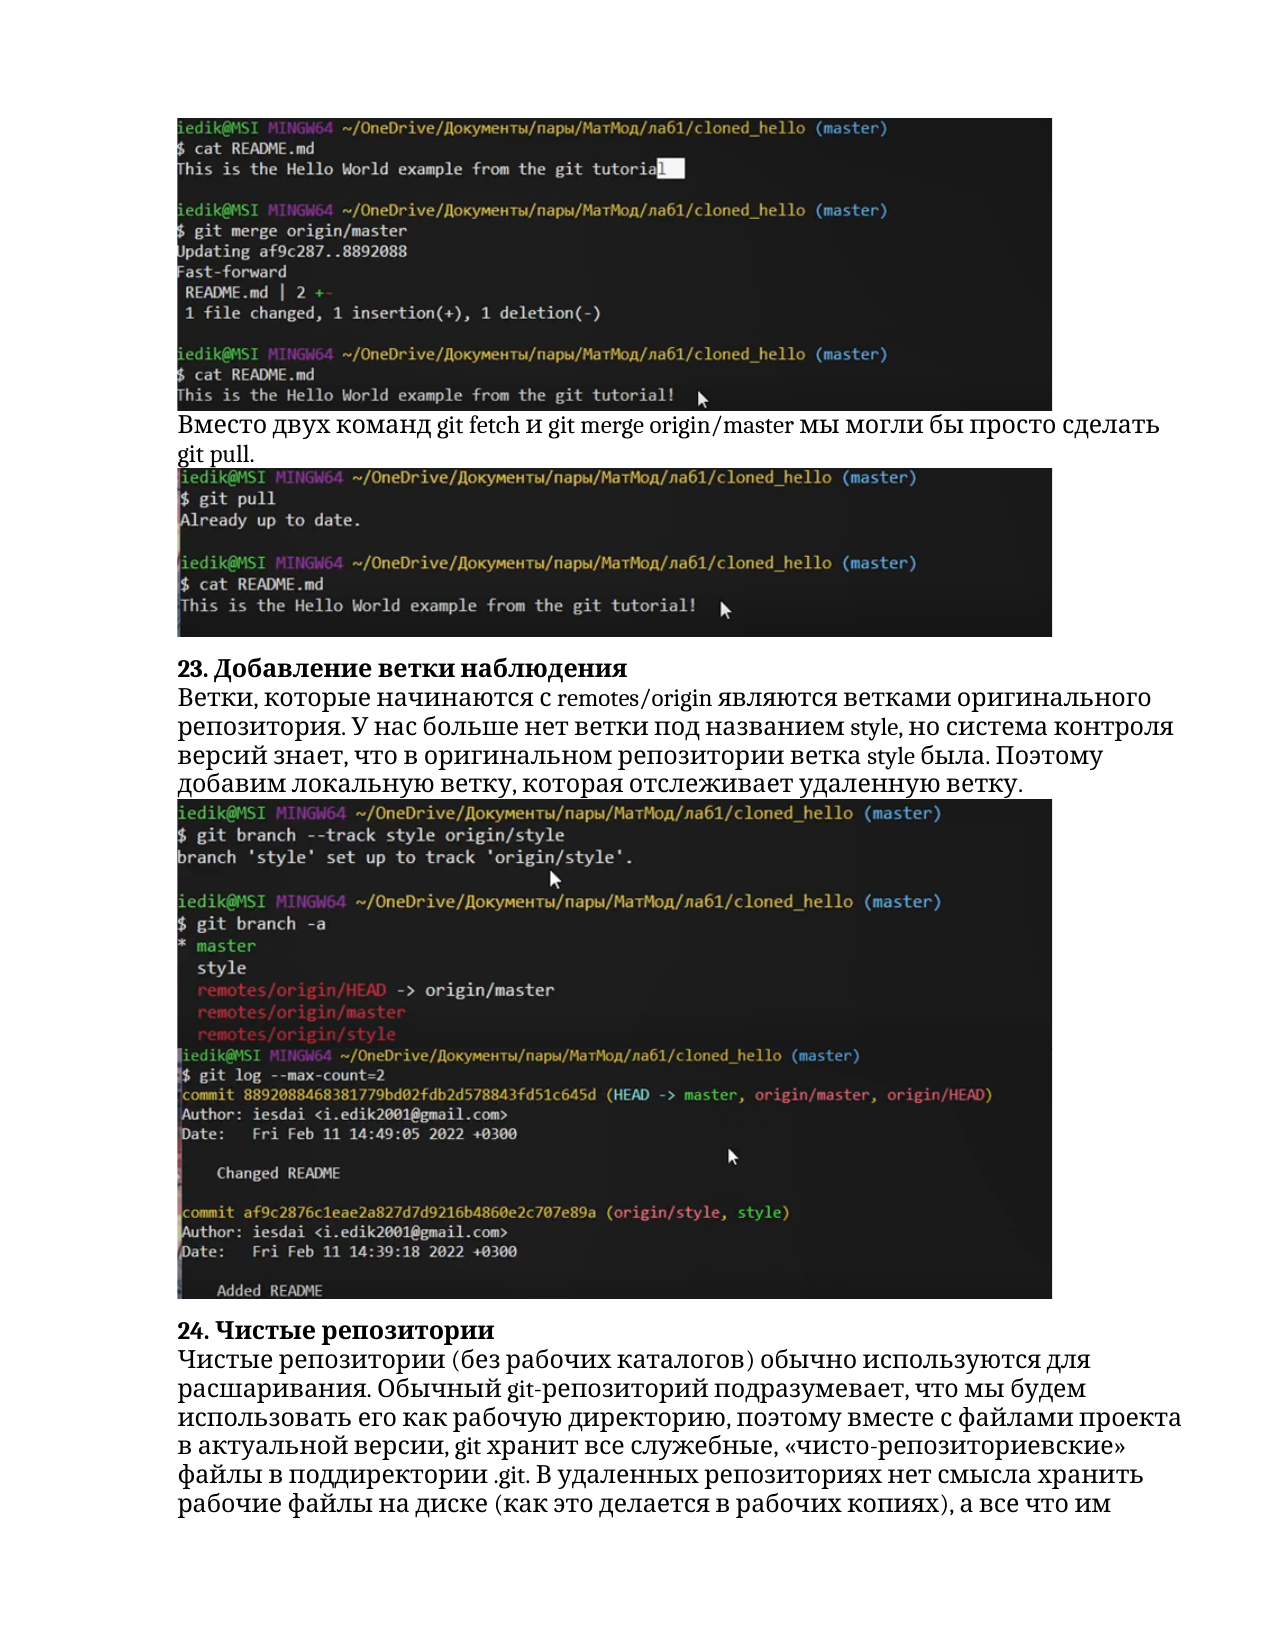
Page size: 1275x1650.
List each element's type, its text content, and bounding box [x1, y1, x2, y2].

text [177, 118, 1186, 637]
picture [177, 118, 1053, 411]
picture [177, 799, 1053, 1299]
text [177, 1317, 1186, 1518]
picture [177, 468, 1053, 637]
